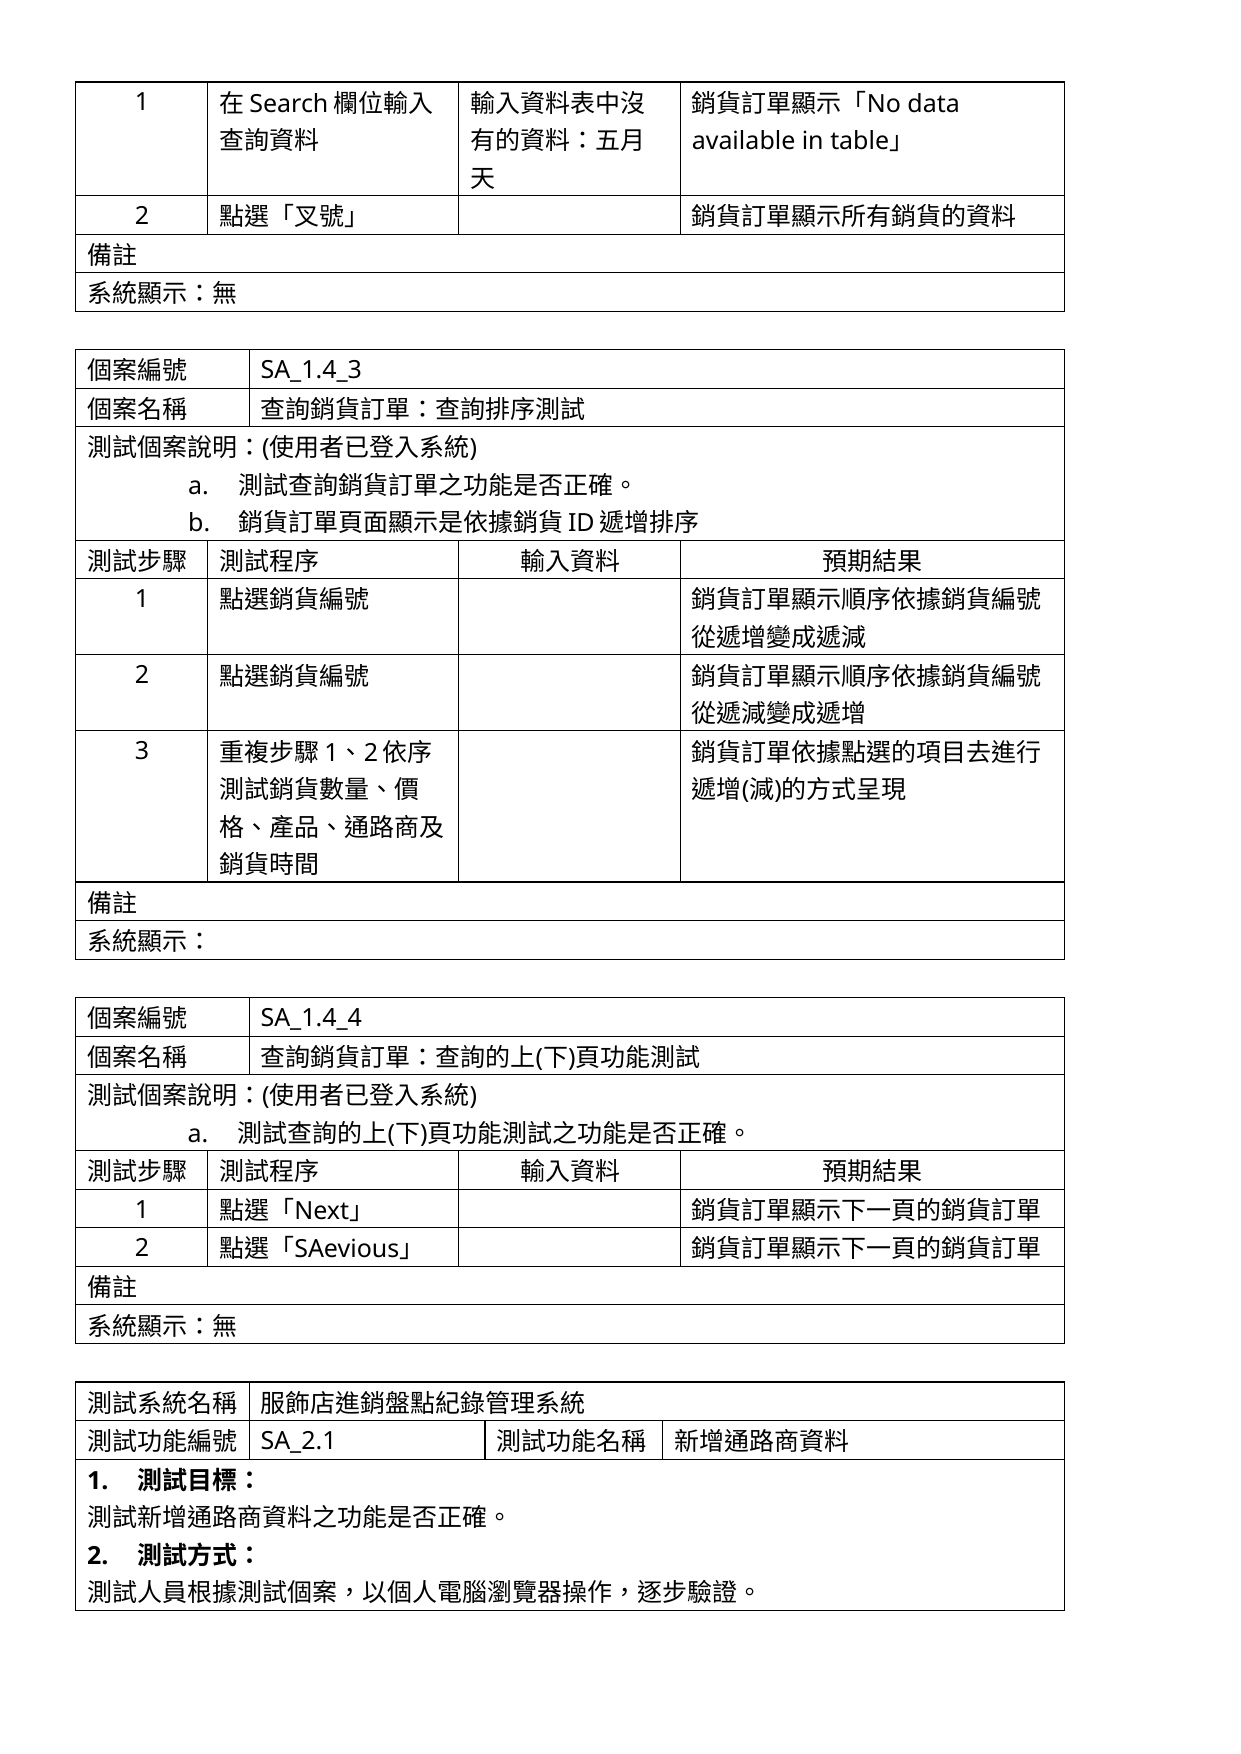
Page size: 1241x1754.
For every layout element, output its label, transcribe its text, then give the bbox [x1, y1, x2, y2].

table_cell 備註 [76, 235, 1064, 272]
table_cell [459, 1190, 680, 1227]
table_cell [76, 1460, 1064, 1609]
table_cell 點選「叉號」 [208, 196, 458, 233]
table_cell 測試功能編號 [76, 1421, 249, 1458]
table_cell 測試個案說明：(使用者已登入系統) 測試查詢的上(下)頁功能測試之功能是否正確。 [76, 1075, 1064, 1150]
table_cell 點選「Next」 [208, 1190, 458, 1227]
table_cell 備註 [76, 1267, 1064, 1304]
table_cell 測試個案說明：(使用者已登入系統) 測試查詢銷貨訂單之功能是否正確。 銷貨訂單頁面顯示是依據銷貨ID遞增排序 [76, 427, 1064, 540]
table_header SA_1.4_4 [250, 998, 1064, 1036]
table_header SA_1.4_3 [250, 350, 1064, 388]
table_cell 系統顯示：無 [76, 1305, 1064, 1343]
table_cell 銷貨訂單顯示順序依據銷貨編號從遞增變成遞減 [681, 579, 1064, 654]
table_cell [459, 196, 680, 233]
table_cell 個案名稱 [76, 1037, 249, 1074]
table_cell 測試程序 [208, 1151, 458, 1189]
table_cell 3 [76, 731, 207, 881]
table_cell [459, 579, 680, 654]
table_cell 輸入資料 [459, 1151, 680, 1189]
table_cell 1 [76, 1190, 207, 1227]
table_cell 銷貨訂單顯示順序依據銷貨編號從遞減變成遞增 [681, 655, 1064, 730]
table_cell 1 [76, 579, 207, 654]
table_cell [459, 1228, 680, 1266]
table_cell 測試程序 [208, 541, 458, 578]
table_header 個案編號 [76, 350, 249, 388]
table_cell 銷貨訂單顯示下一頁的銷貨訂單 [681, 1190, 1064, 1227]
table_header 個案編號 [76, 998, 249, 1036]
table_header 服飾店進銷盤點紀錄管理系統 [250, 1383, 1064, 1420]
table_cell 預期結果 [681, 541, 1064, 578]
table_cell 輸入資料 [459, 541, 680, 578]
table_cell 查詢銷貨訂單：查詢的上(下)頁功能測試 [250, 1037, 1064, 1074]
table_cell 輸入資料表中沒有的資料：五月天 [459, 83, 680, 195]
table_cell 點選銷貨編號 [208, 579, 458, 654]
table_cell 新增通路商資料 [663, 1421, 1064, 1458]
table_cell SA_2.1 [250, 1421, 484, 1458]
table_cell 銷貨訂單依據點選的項目去進行遞增(減)的方式呈現 [681, 731, 1064, 881]
table_cell [459, 731, 680, 881]
table_cell 銷貨訂單顯示「No data available in table」 [681, 83, 1064, 195]
table_cell 2 [76, 196, 207, 233]
table_cell 點選銷貨編號 [208, 655, 458, 730]
table_cell 備註 [76, 883, 1064, 920]
table_cell 系統顯示：無 [76, 273, 1064, 311]
table_cell 查詢銷貨訂單：查詢排序測試 [250, 389, 1064, 426]
table_cell [459, 655, 680, 730]
table_cell 銷貨訂單顯示所有銷貨的資料 [681, 196, 1064, 233]
table_cell 1 [76, 83, 207, 195]
table_cell 2 [76, 655, 207, 730]
table_cell 銷貨訂單顯示下一頁的銷貨訂單 [681, 1228, 1064, 1266]
table_cell 重複步驟1、2依序測試銷貨數量、價格、產品、通路商及銷貨時間 [208, 731, 458, 881]
table_cell 測試功能名稱 [486, 1421, 662, 1458]
table_cell 點選「SAevious」 [208, 1228, 458, 1266]
table_cell 系統顯示： [76, 921, 1064, 958]
table_cell 測試步驟 [76, 1151, 207, 1189]
table_cell 在Search欄位輸入查詢資料 [208, 83, 458, 195]
table_header 測試系統名稱 [76, 1383, 249, 1420]
table_cell 個案名稱 [76, 389, 249, 426]
table_cell 預期結果 [681, 1151, 1064, 1189]
table_cell 測試步驟 [76, 541, 207, 578]
table_cell 2 [76, 1228, 207, 1266]
